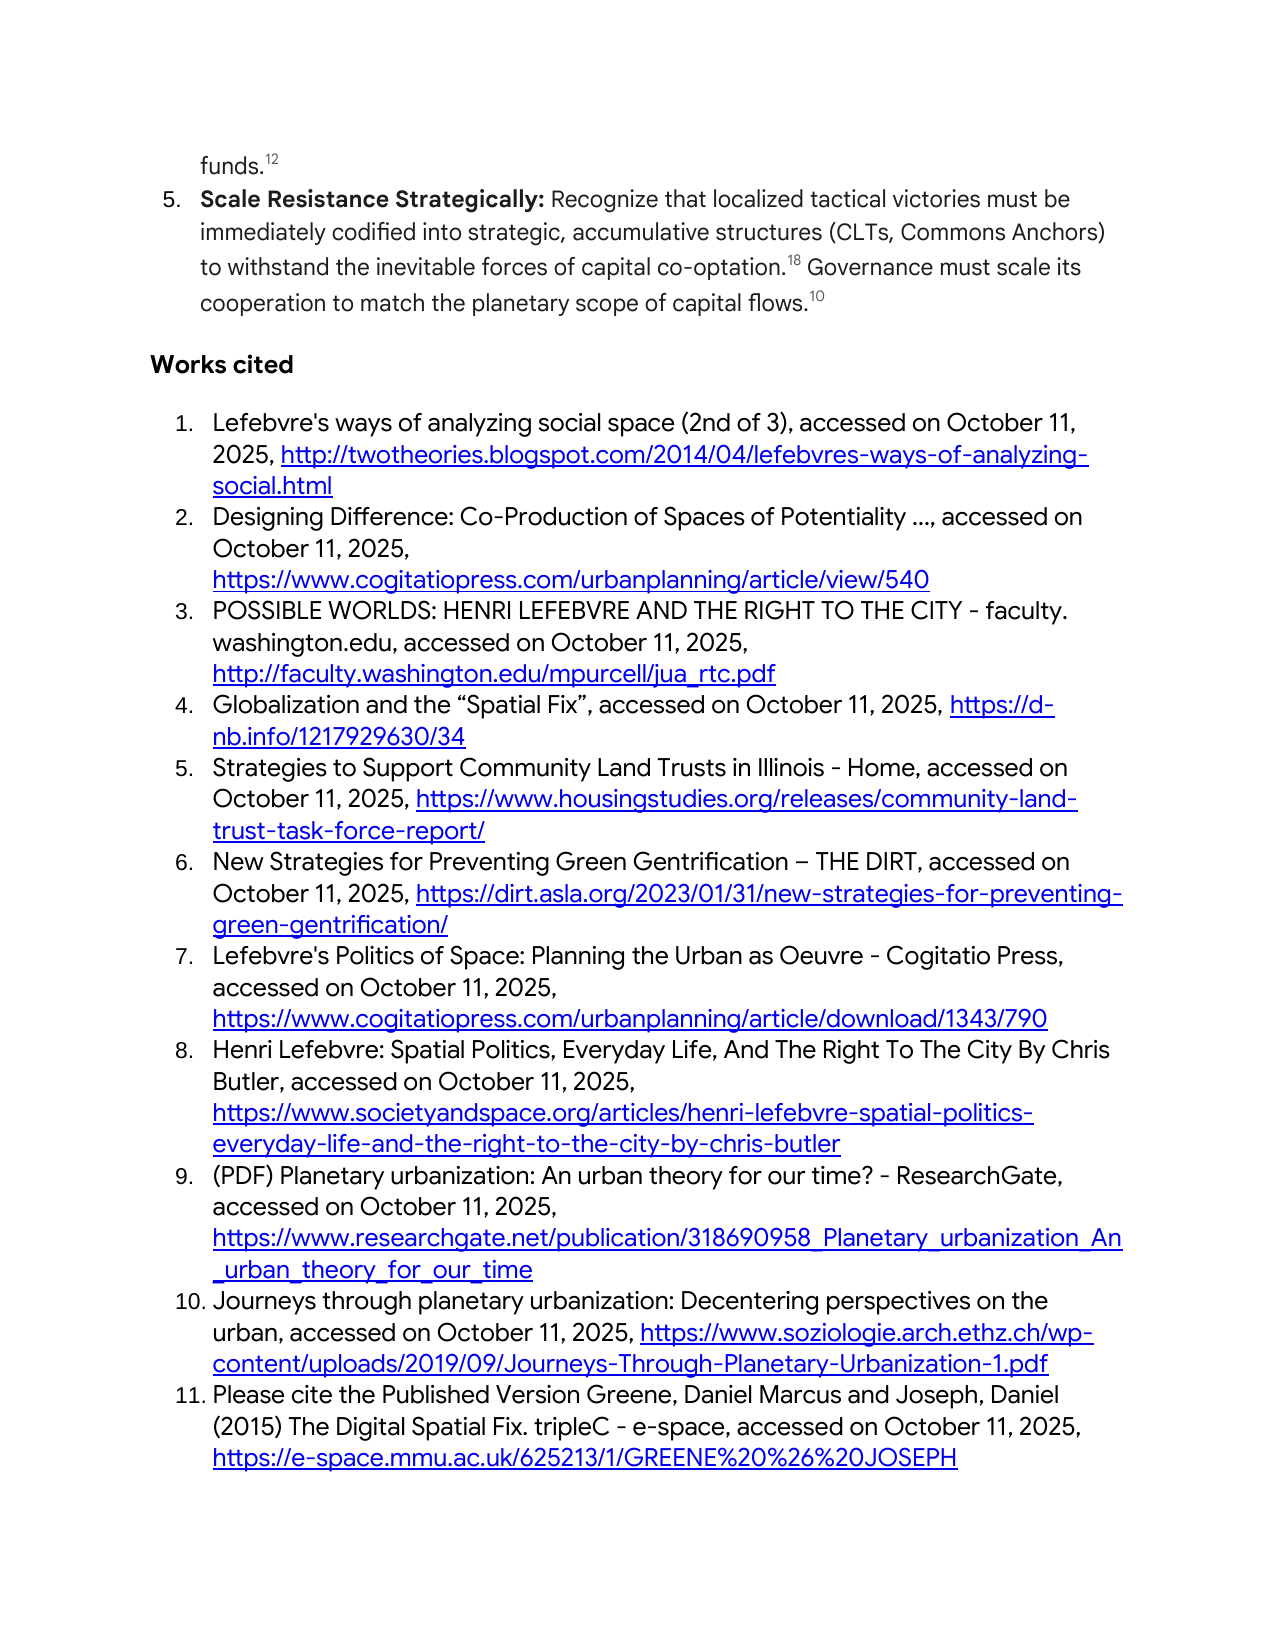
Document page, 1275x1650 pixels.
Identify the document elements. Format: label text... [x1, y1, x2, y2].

list Henri Lefebvre: Spatial Politics, Everyday Life, And The Right To The City By Chris Butler, accessed on October 11, 2025, https://www.societyandspace.org/articles/henri-lefebvre-spatial-politics-everyday-life-and-the-right-to-the-city-by-chris-butler [175, 1034, 1125, 1160]
list (PDF) Planetary urbanization: An urban theory for our time? - ResearchGate, accessed on October 11, 2025, https://www.researchgate.net/publication/318690958_Planetary_urbanization_An_urban_theory_for_our_time [175, 1160, 1125, 1285]
list Globalization and the “Spatial Fix”, accessed on October 11, 2025, https://d-nb.info/1217929630/34 [175, 690, 1125, 752]
list Scale Resistance Strategically: Recognize that localized tactical victories must be immediately codified into strategic, accumulative structures (CLTs, Commons Anchors) to withstand the inevitable forces of capital co-optation.18 Governance must scale its cooperation to match the planetary scope of capital flows.10 [162, 186, 1125, 319]
list POSSIBLE WORLDS: HENRI LEFEBVRE AND THE RIGHT TO THE CITY - faculty.​washington.​edu, accessed on October 11, 2025, http://faculty.washington.edu/mpurcell/jua_rtc.pdf [175, 596, 1125, 690]
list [162, 150, 1125, 181]
list Lefebvre's ways of analyzing social space (2nd of 3), accessed on October 11, 2025, http://twotheories.blogspot.com/2014/04/lefebvres-ways-of-analyzing-social.html [175, 407, 1125, 502]
list New Strategies for Preventing Green Gentrification – THE DIRT, accessed on October 11, 2025, https://dirt.asla.org/2023/01/31/new-strategies-for-preventing-green-gentrification/ [175, 846, 1125, 941]
list Designing Difference: Co-Production of Spaces of Potentiality ..., accessed on October 11, 2025, https://www.cogitatiopress.com/urbanplanning/article/view/540 [175, 502, 1125, 596]
list Strategies to Support Community Land Trusts in Illinois - Home, accessed on October 11, 2025, https://www.housingstudies.org/releases/community-land-trust-task-force-report/ [175, 752, 1125, 846]
list Lefebvre's Politics of Space: Planning the Urban as Oeuvre - Cogitatio Press, accessed on October 11, 2025, https://www.cogitatiopress.com/urbanplanning/article/download/1343/790 [175, 941, 1125, 1034]
list Journeys through planetary urbanization: Decentering perspectives on the urban, accessed on October 11, 2025, https://www.soziologie.arch.ethz.ch/wp-content/uploads/2019/09/Journeys-Through-Planetary-Urbanization-1.pdf [175, 1285, 1125, 1379]
subtitle Works cited [150, 349, 1125, 381]
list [175, 1379, 1125, 1473]
